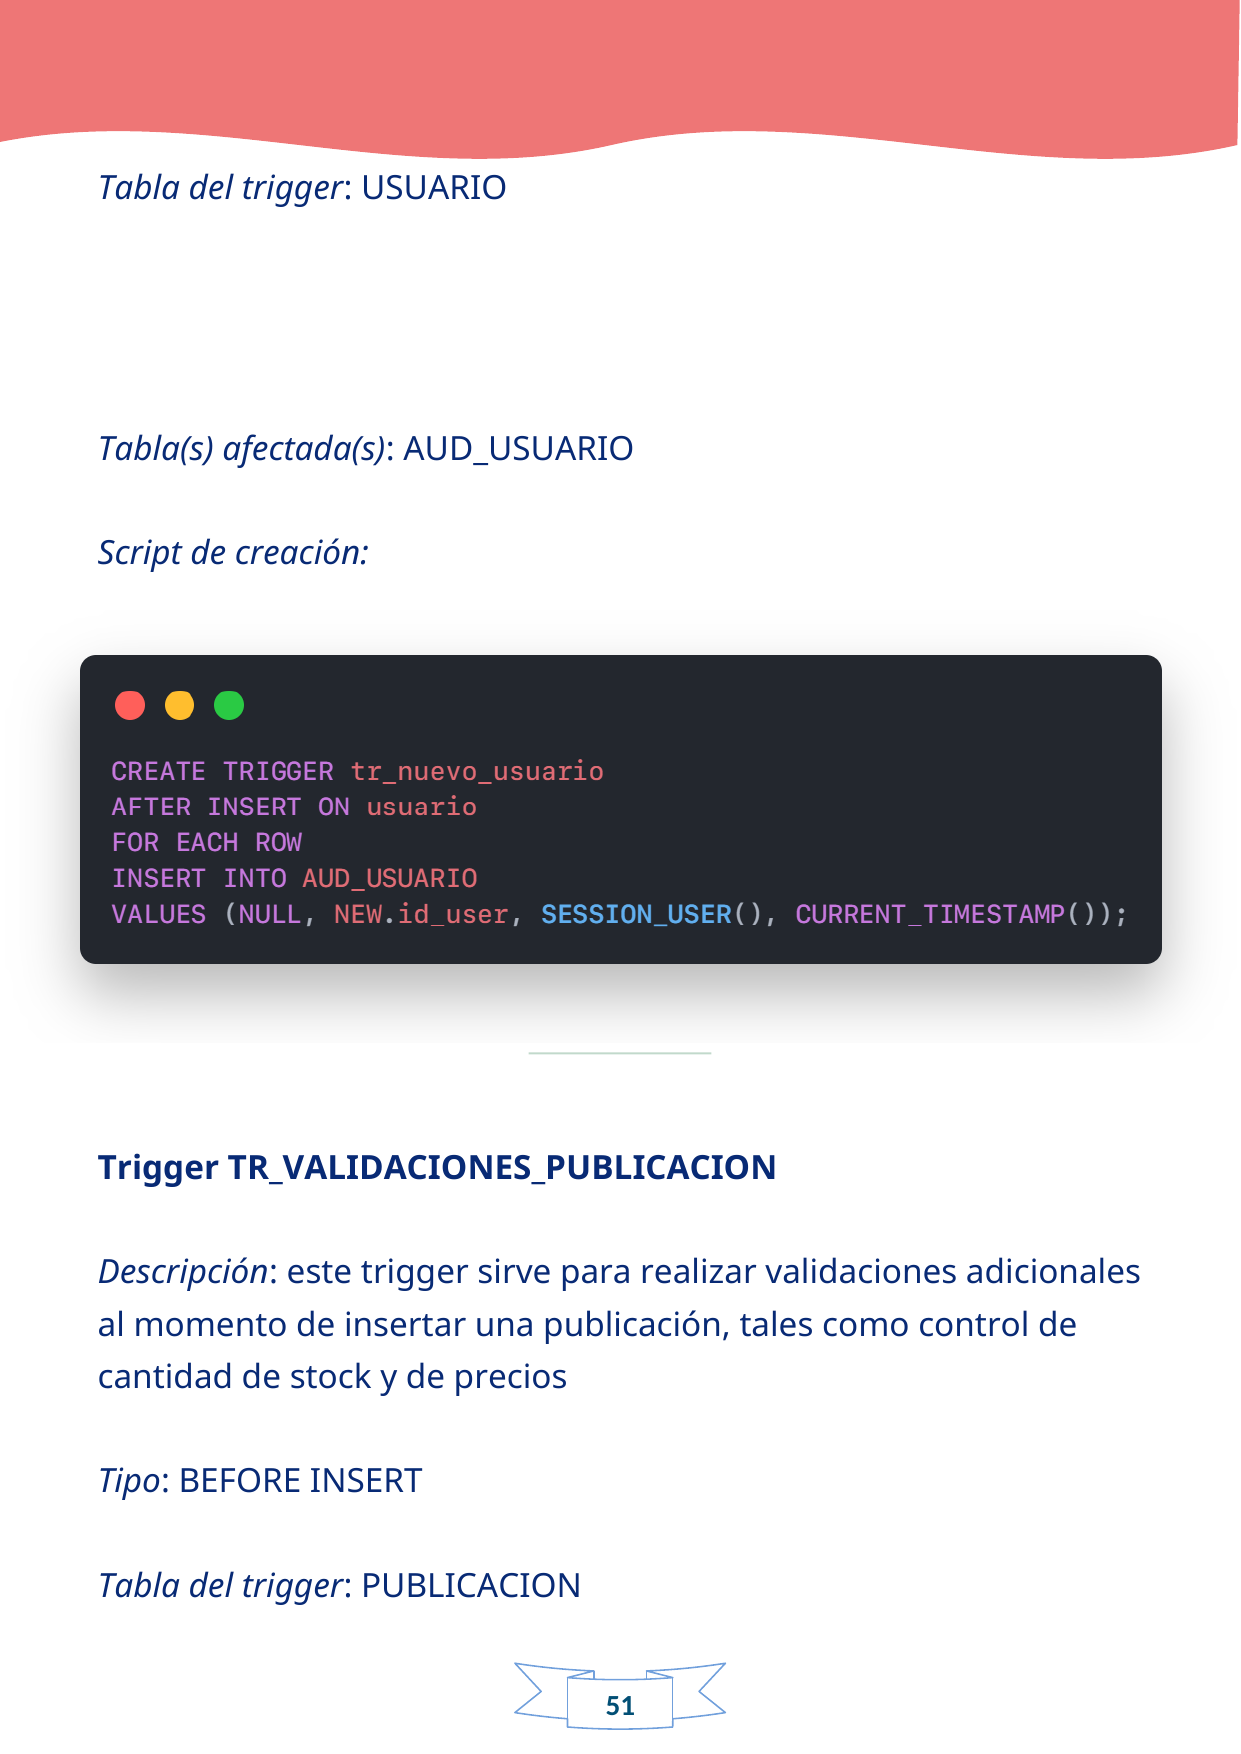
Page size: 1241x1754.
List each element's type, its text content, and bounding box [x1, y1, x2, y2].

text Tipo: BEFORE INSERT [97, 1457, 1143, 1502]
text Tabla del trigger: PUBLICACION [97, 1561, 1143, 1607]
text Descripción: este trigger sirve para realizar validaciones adicionales al momento de insertar una publicación, tales como control de cantidad de stock y de precios [97, 1248, 1143, 1398]
picture [0, 575, 1241, 1043]
text Tabla(s) afectada(s): AUD_USUARIO [97, 424, 1143, 470]
text Script de creación: [97, 529, 1143, 574]
text Trigger TR_VALIDACIONES_PUBLICACION [97, 1144, 1143, 1189]
text Tabla del trigger: USUARIO [97, 163, 1143, 209]
